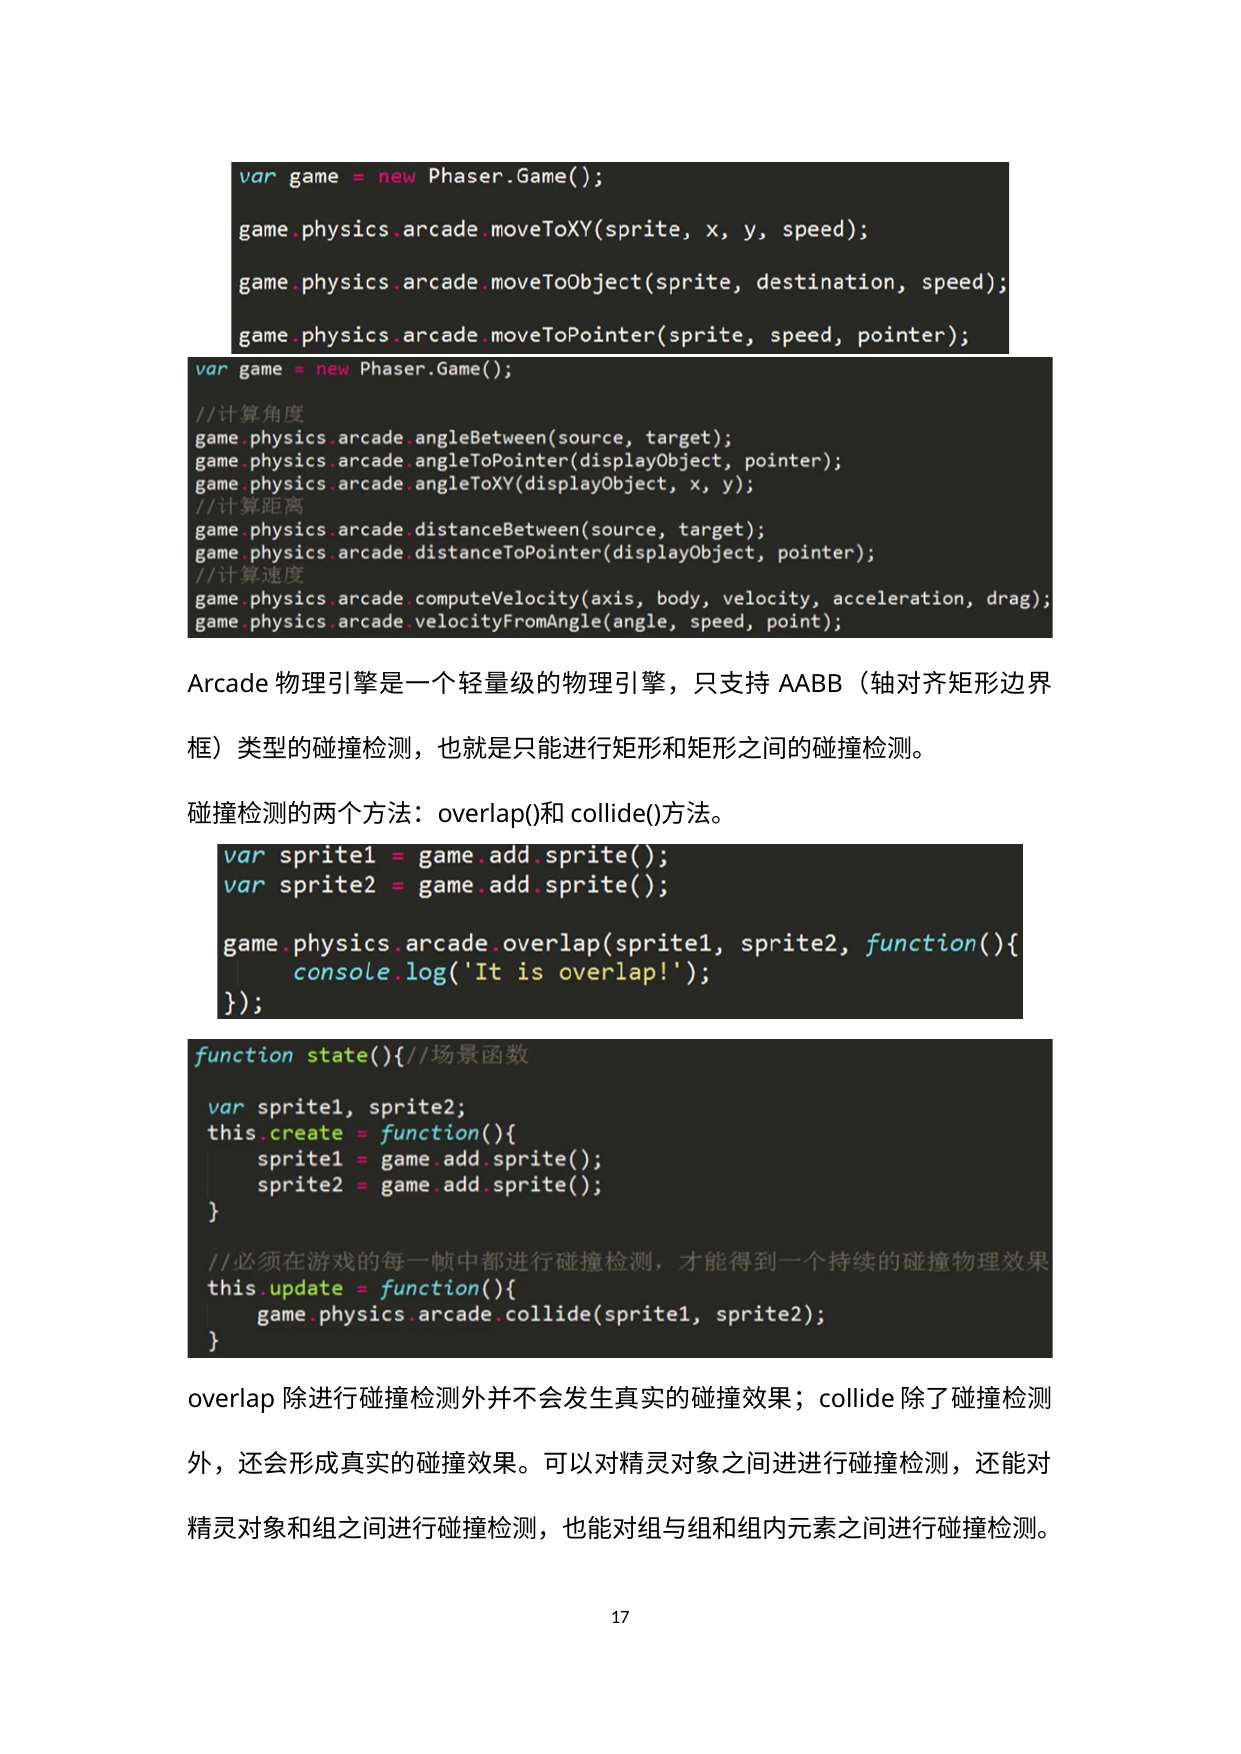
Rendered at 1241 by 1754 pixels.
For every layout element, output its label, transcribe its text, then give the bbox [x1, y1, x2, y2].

text 碰撞检测的两个方法：overlap()和collide()方法。 [187, 779, 1053, 844]
text Arcade物理引擎是一个轻量级的物理引擎，只支持AABB（轴对齐矩形边界框）类型的碰撞检测，也就是只能进行矩形和矩形之间的碰撞检测。 [187, 649, 1053, 779]
picture [217, 844, 1023, 1019]
picture [187, 357, 1053, 638]
picture [231, 162, 1010, 354]
text overlap 除进行碰撞检测外并不会发生真实的碰撞效果；collide除了碰撞检测外，还会形成真实的碰撞效果。可以对精灵对象之间进进行碰撞检测，还能对精灵对象和组之间进行碰撞检测，也能对组与组和组内元素之间进行碰撞检测。 [187, 1364, 1053, 1559]
picture [187, 1039, 1053, 1358]
